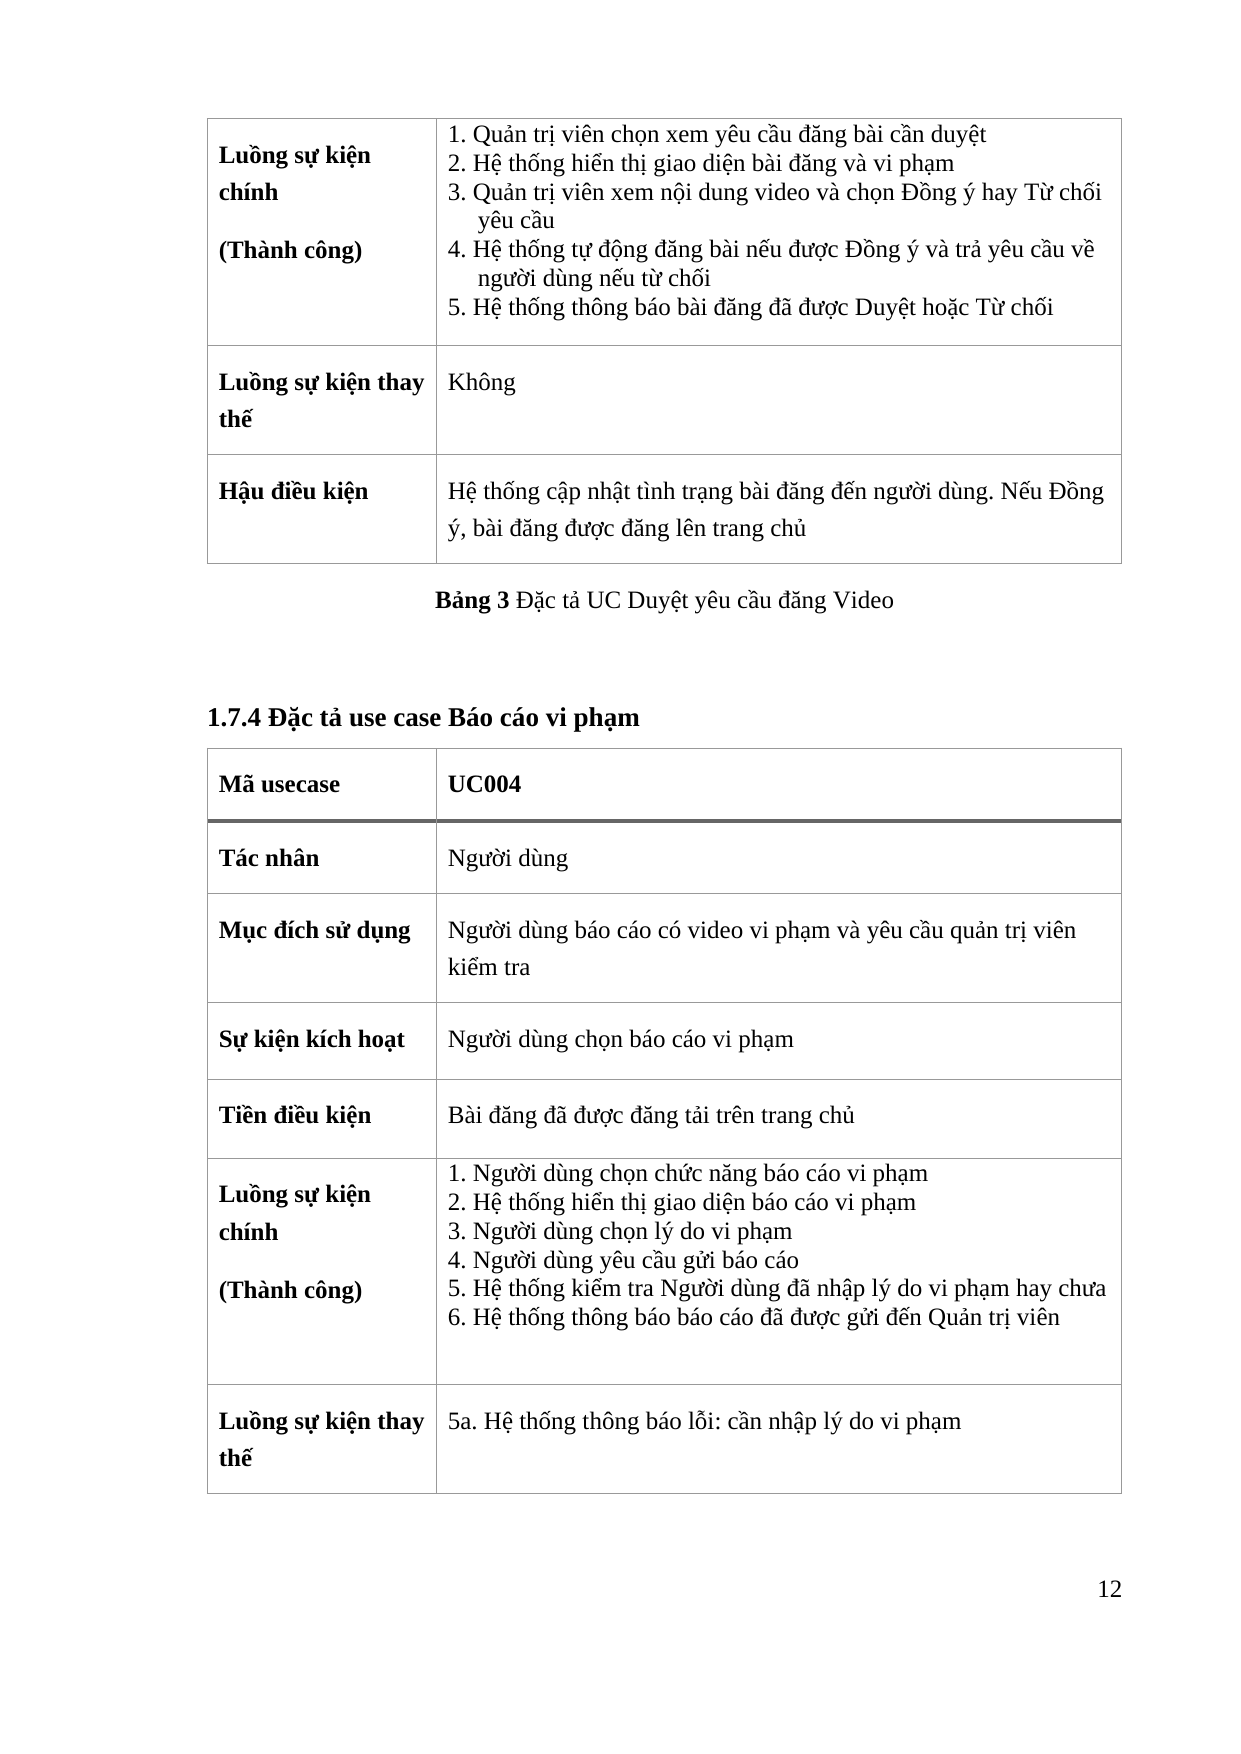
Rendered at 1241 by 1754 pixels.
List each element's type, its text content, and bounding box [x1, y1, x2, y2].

table_cell Hậu điều kiện [208, 455, 436, 563]
table_cell 5a. Hệ thống thông báo lỗi: cần nhập lý do vi phạm [437, 1385, 1121, 1493]
table_cell Quản trị viên chọn xem yêu cầu đăng bài cần duyệt Hệ thống hiển thị giao diện bài đăng và vi phạm Quản trị viên xem nội dung video và chọn Đồng ý hay Từ chối yêu cầu Hệ thống tự động đăng bài nếu được Đồng ý và trả yêu cầu về người dùng nếu từ chối Hệ thống thông báo bài đăng đã được Duyệt hoặc Từ chối [437, 119, 1121, 345]
table_cell Luồng sự kiện chính (Thành công) [208, 119, 436, 345]
table_cell Người dùng chọn chức năng báo cáo vi phạm Hệ thống hiển thị giao diện báo cáo vi phạm Người dùng chọn lý do vi phạm Người dùng yêu cầu gửi báo cáo Hệ thống kiểm tra Người dùng đã nhập lý do vi phạm hay chưa Hệ thống thông báo báo cáo đã được gửi đến Quản trị viên [437, 1159, 1121, 1384]
table_header Mã usecase [208, 749, 436, 819]
table_cell Luồng sự kiện thay thế [208, 1385, 436, 1493]
table_cell Sự kiện kích hoạt [208, 1003, 436, 1079]
table_cell Mục đích sử dụng [208, 894, 436, 1002]
subtitle Đặc tả use case Báo cáo vi phạm [207, 701, 1122, 732]
table_cell Người dùng chọn báo cáo vi phạm [437, 1003, 1121, 1079]
table_cell Người dùng báo cáo có video vi phạm và yêu cầu quản trị viên kiểm tra [437, 894, 1121, 1002]
table_cell Luồng sự kiện chính (Thành công) [208, 1159, 436, 1384]
table_header UC004 [437, 749, 1121, 819]
table_cell Luồng sự kiện thay thế [208, 346, 436, 454]
table_cell Người dùng [437, 823, 1121, 893]
table_cell Tiền điều kiện [208, 1080, 436, 1157]
table_cell Hệ thống cập nhật tình trạng bài đăng đến người dùng. Nếu Đồng ý, bài đăng được đăng lên trang chủ [437, 455, 1121, 563]
table_cell Bài đăng đã được đăng tải trên trang chủ [437, 1080, 1121, 1157]
table_cell Tác nhân [208, 823, 436, 893]
text Bảng 3 Đặc tả UC Duyệt yêu cầu đăng Video [207, 585, 1122, 613]
table_cell Không [437, 346, 1121, 454]
